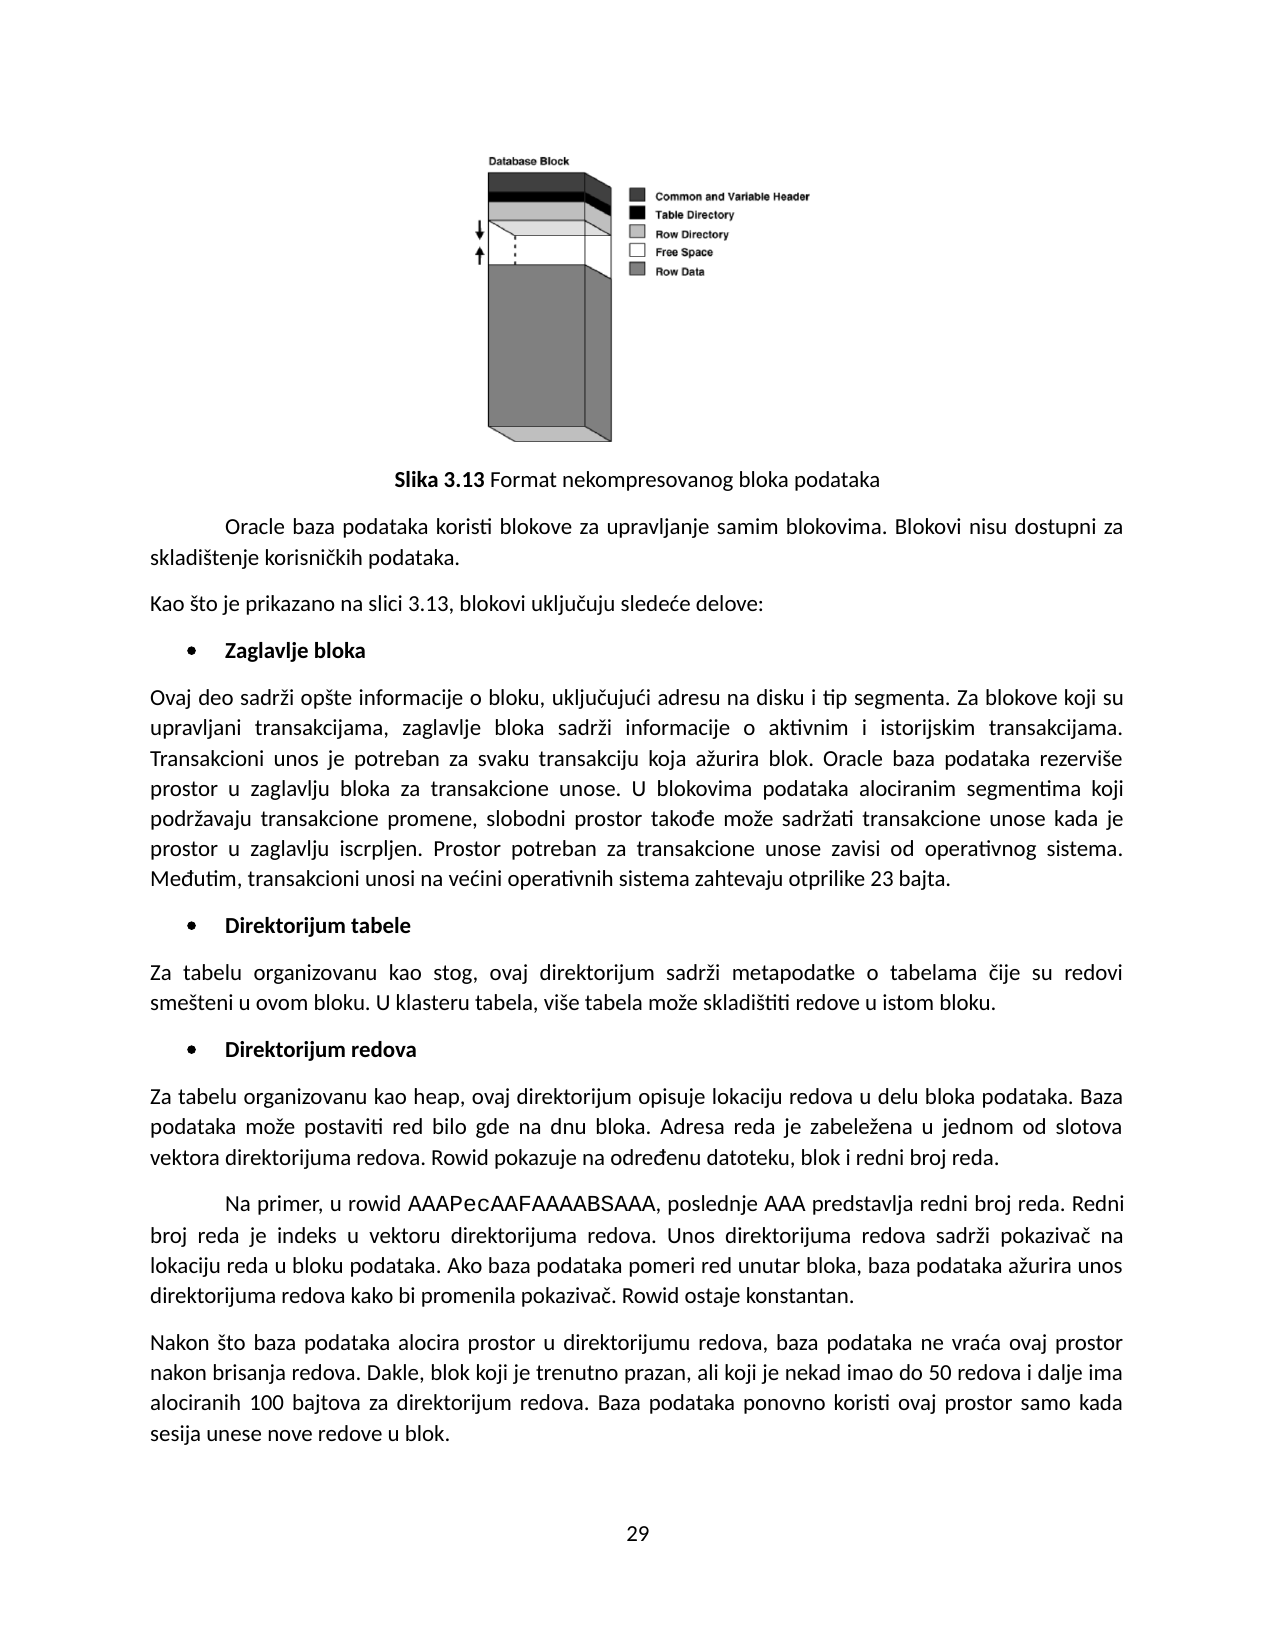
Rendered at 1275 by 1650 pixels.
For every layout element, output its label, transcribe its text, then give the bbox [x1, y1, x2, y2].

list Direktorijum redova [187, 1035, 1125, 1063]
list Direktorijum tabele [187, 911, 1125, 939]
text Slika 3.13 Format nekompresovanog bloka podataka [150, 466, 1125, 493]
picture [459, 150, 816, 447]
text Ovaj deo sadrži opšte informacije o bloku, uključujući adresu na disku i tip segmenta. Za blokove koji su upravljani transakcijama, zaglavlje bloka sadrži informacije o aktivnim i istorijskim transakcijama. Transakcioni unos je potreban za svaku transakciju koja ažurira blok. Oracle baza podataka rezerviše prostor u zaglavlju bloka za transakcione unose. U blokovima podataka alociranim segmentima koji podržavaju transakcione promene, slobodni prostor takođe može sadržati transakcione unose kada je prostor u zaglavlju iscrpljen. Prostor potreban za transakcione unose zavisi od operativnog sistema. Međutim, transakcioni unosi na većini operativnih sistema zahtevaju otprilike 23 bajta. [150, 683, 1125, 892]
text Na primer, u rowid AAAPecAAFAAAABSAAA, poslednje AAA predstavlja redni broj reda. Redni broj reda je indeks u vektoru direktorijuma redova. Unos direktorijuma redova sadrži pokazivač na lokaciju reda u bloku podataka. Ako baza podataka pomeri red unutar bloka, baza podataka ažurira unos direktorijuma redova kako bi promenila pokazivač. Rowid ostaje konstantan. [150, 1189, 1125, 1309]
text Kao što je prikazano na slici 3.13, blokovi uključuju sledeće delove: [150, 589, 1125, 617]
text Za tabelu organizovanu kao heap, ovaj direktorijum opisuje lokaciju redova u delu bloka podataka. Baza podataka može postaviti red bilo gde na dnu bloka. Adresa reda je zabeležena u jednom od slotova vektora direktorijuma redova. Rowid pokazuje na određenu datoteku, blok i redni broj reda. [150, 1082, 1125, 1171]
text Oracle baza podataka koristi blokove za upravljanje samim blokovima. Blokovi nisu dostupni za skladištenje korisničkih podataka. [150, 512, 1125, 571]
list Zaglavlje bloka [187, 636, 1125, 664]
text Za tabelu organizovanu kao stog, ovaj direktorijum sadrži metapodatke o tabelama čije su redovi smešteni u ovom bloku. U klasteru tabela, više tabela može skladištiti redove u istom bloku. [150, 958, 1125, 1016]
text Nakon što baza podataka alocira prostor u direktorijumu redova, baza podataka ne vraća ovaj prostor nakon brisanja redova. Dakle, blok koji je trenutno prazan, ali koji je nekad imao do 50 redova i dalje ima alociranih 100 bajtova za direktorijum redova. Baza podataka ponovno koristi ovaj prostor samo kada sesija unese nove redove u blok. [150, 1328, 1125, 1447]
